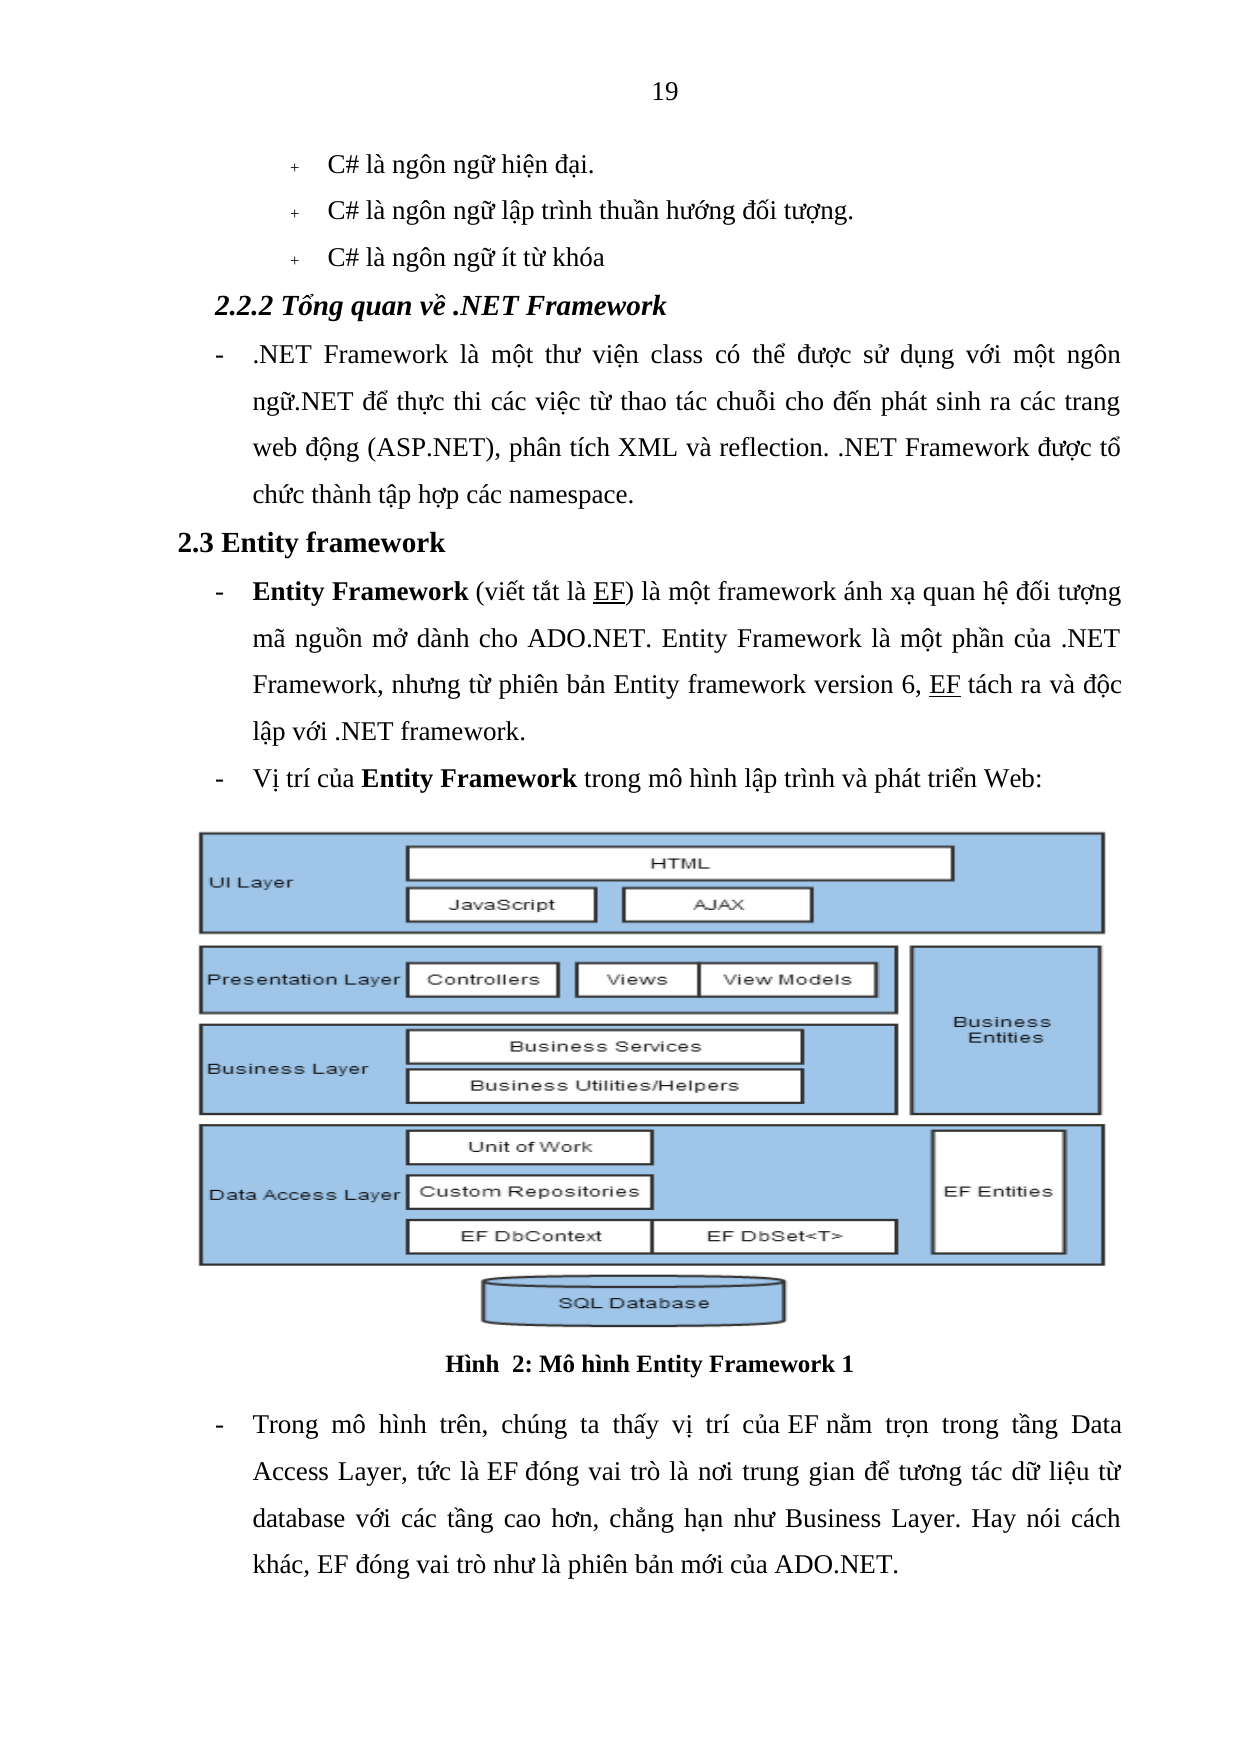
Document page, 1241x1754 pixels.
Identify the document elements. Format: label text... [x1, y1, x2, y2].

list .NET Framework là một thư viện class có thể được sử dụng với một ngôn ngữ.NET để thực thi các việc từ thao tác chuỗi cho đến phát sinh ra các trang web động (ASP.NET), phân tích XML và reflection. .NET Framework được tổ chức thành tập hợp các namespace. [215, 338, 1122, 509]
list Trong mô hình trên, chúng ta thấy vị trí của EF nằm trọn trong tầng Data Access Layer, tức là EF đóng vai trò là nơi trung gian để tương tác dữ liệu từ database với các tầng cao hơn, chẳng hạn như Business Layer. Hay nói cách khác, EF đóng vai trò như là phiên bản mới của ADO.NET. [215, 1408, 1122, 1580]
list Vị trí của Entity Framework trong mô hình lập trình và phát triển Web: [361, 762, 577, 793]
list 2.2.2 Tổng quan về .NET Framework [177, 288, 1122, 321]
text Hình 2: Mô hình Entity Framework 1 [177, 1335, 1122, 1377]
picture [177, 825, 1128, 1335]
list C# là ngôn ngữ lập trình thuần hướng đối tượng. [290, 194, 1122, 226]
list C# là ngôn ngữ hiện đại. [290, 148, 1122, 179]
list 2.3 Entity framework [177, 525, 1122, 558]
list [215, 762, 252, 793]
list C# là ngôn ngữ ít từ khóa [290, 241, 1122, 272]
list Entity Framework (viết tắt là EF) là một framework ánh xạ quan hệ đối tượng mã nguồn mở dành cho ADO.NET. Entity Framework là một phần của .NET Framework, nhưng từ phiên bản Entity framework version 6, EF tách ra và độc lập với .NET framework. [215, 575, 1122, 746]
